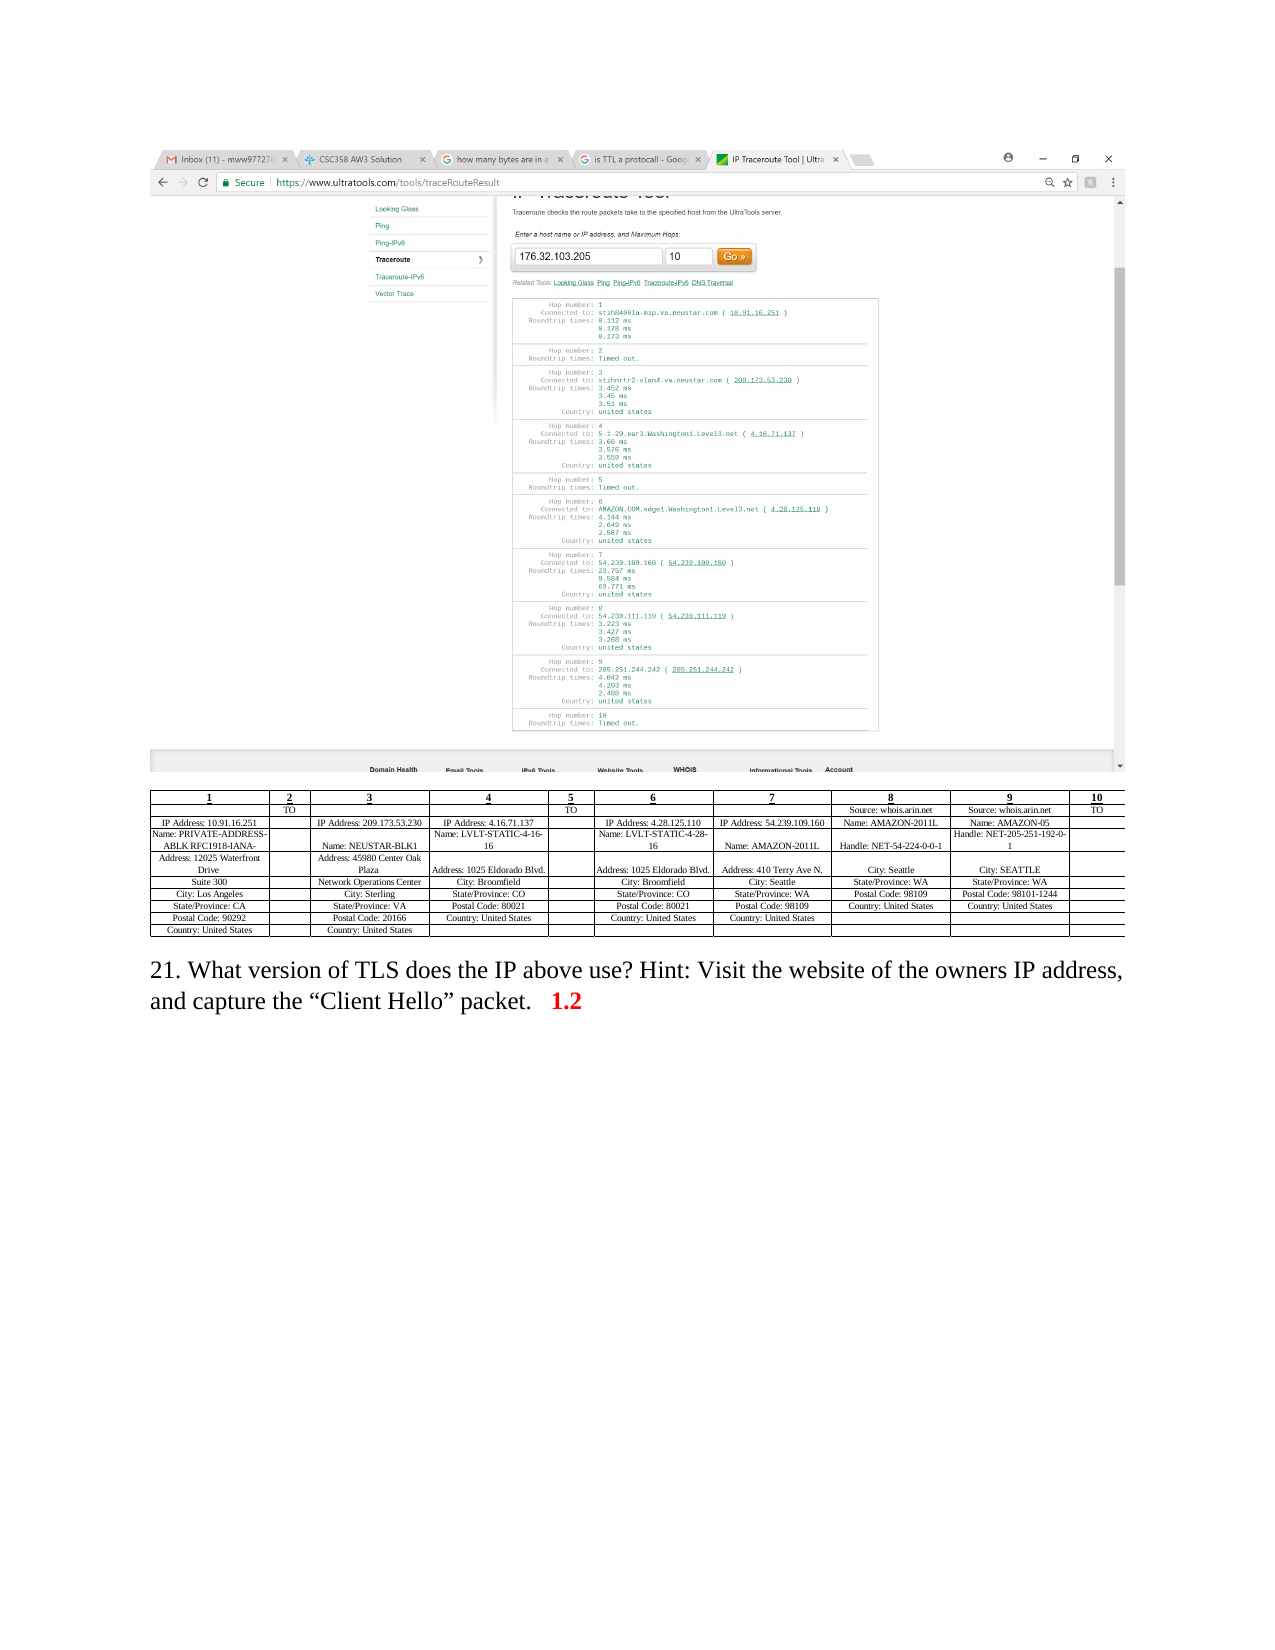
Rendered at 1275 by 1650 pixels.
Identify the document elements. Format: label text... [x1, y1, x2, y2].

picture [150, 150, 1125, 772]
text 21. What version of TLS does the IP above use? Hint: Visit the website of the owners IP address, and capture the “Client Hello” packet. 1.2 [150, 955, 1125, 1015]
